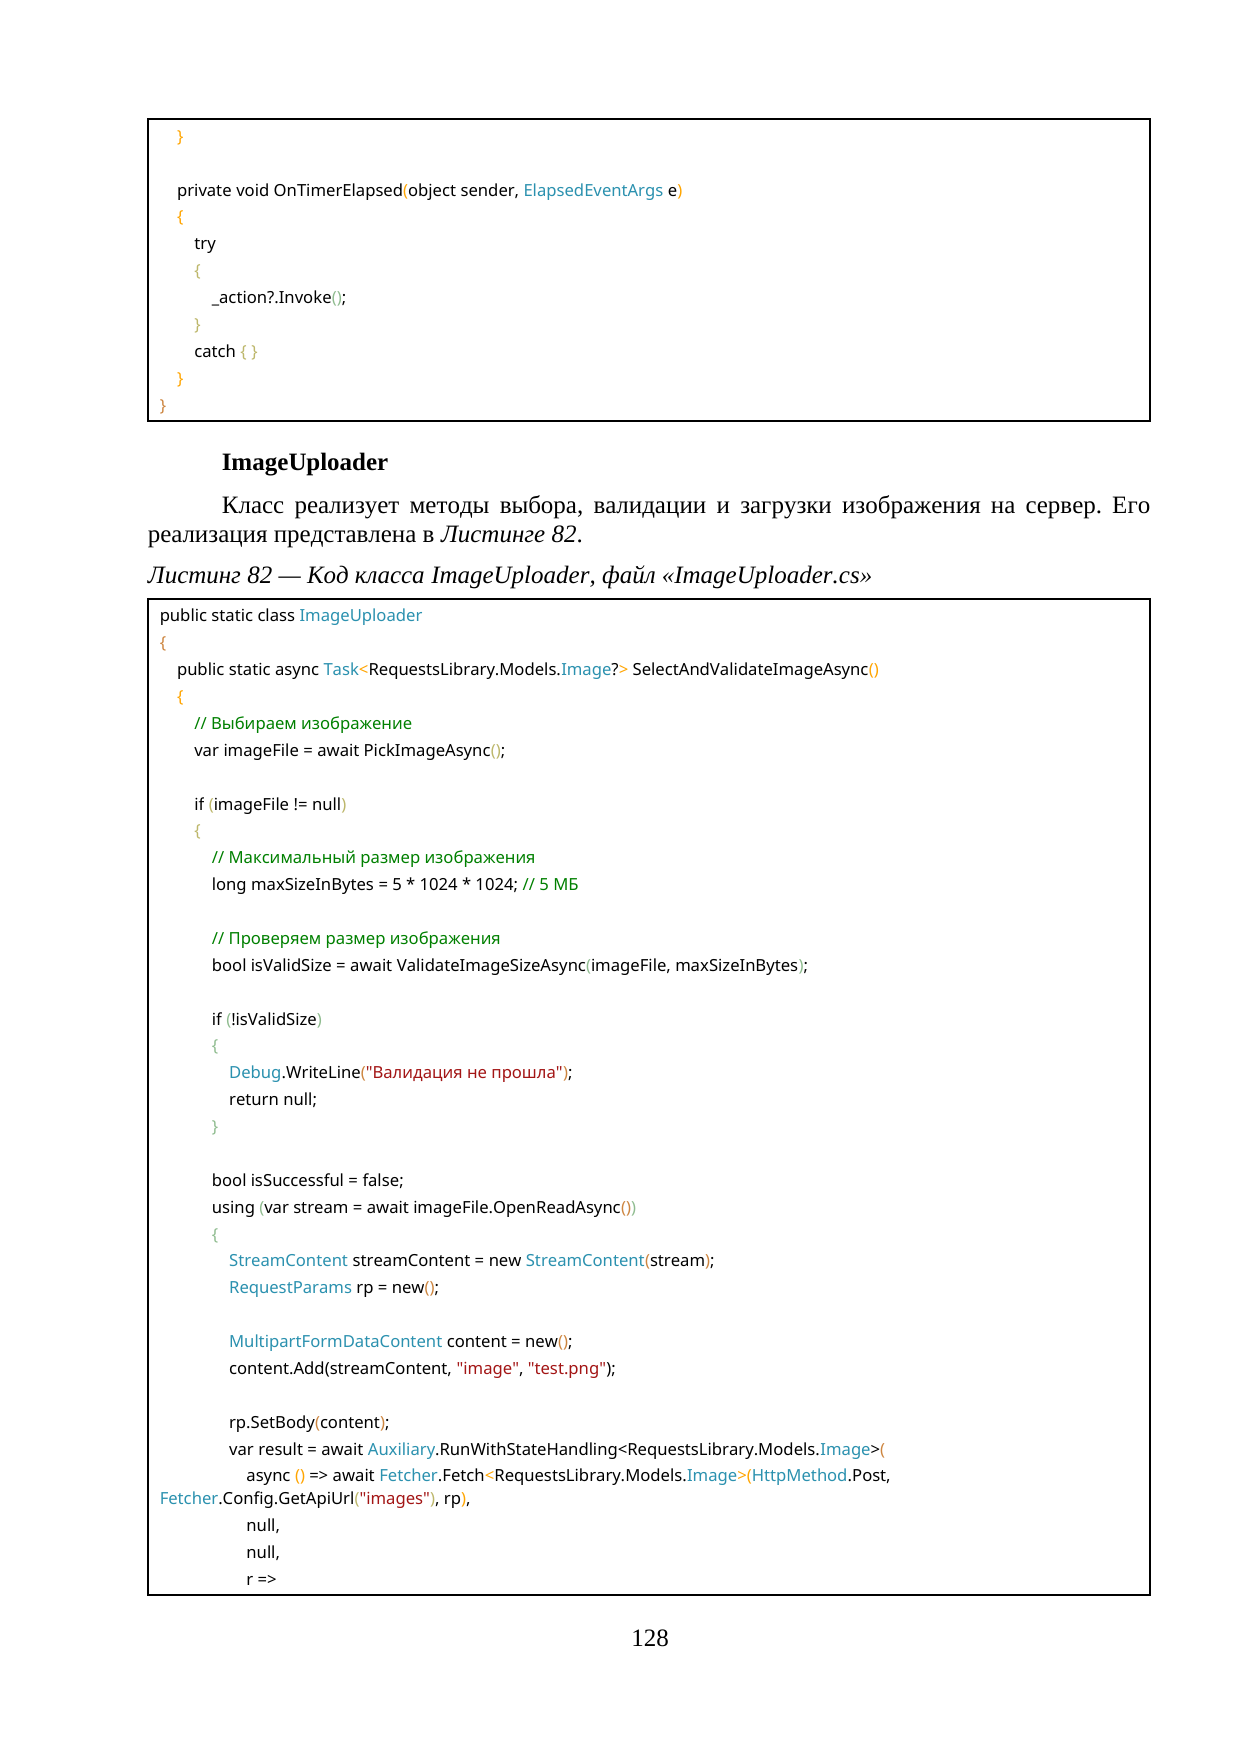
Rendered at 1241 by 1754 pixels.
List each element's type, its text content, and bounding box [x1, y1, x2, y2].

text Класс реализует методы выбора, валидации и загрузки изображения на сервер. Его реализация представлена в Листинге 82. [148, 491, 1152, 548]
text ImageUploader [148, 447, 1152, 476]
list Листинг 82 — Код класса ImageUploader, файл «ImageUploader.cs» [148, 561, 1152, 589]
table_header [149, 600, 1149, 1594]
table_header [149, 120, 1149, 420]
